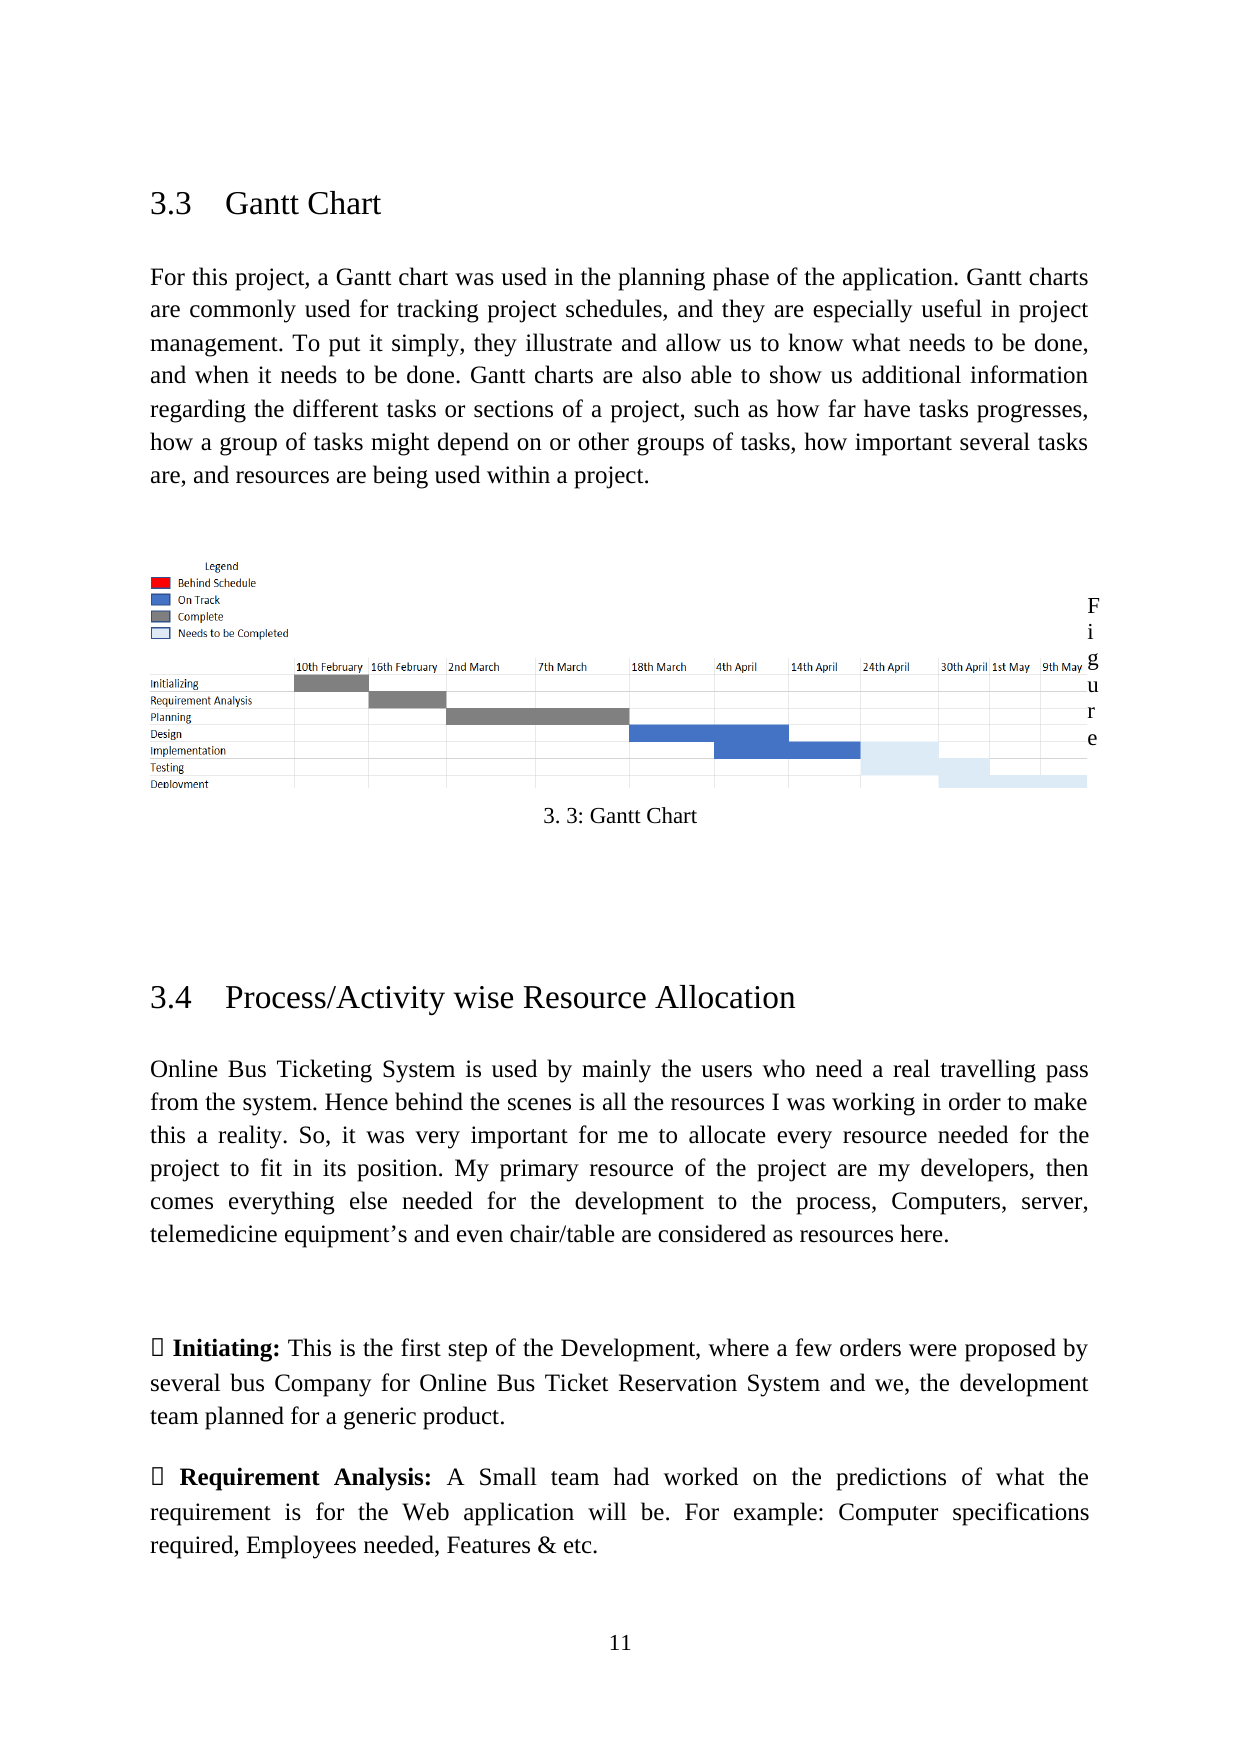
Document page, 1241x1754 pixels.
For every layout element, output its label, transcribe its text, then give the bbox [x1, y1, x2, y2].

text For this project, a Gantt chart was used in the planning phase of the application. Gantt charts are commonly used for tracking project schedules, and they are especially useful in project management. To put it simply, they illustrate and allow us to know what needs to be done, and when it needs to be done. Gantt charts are also able to show us additional information regarding the different tasks or sections of a project, such as how far have tasks progresses, how a group of tasks might depend on or other groups of tasks, how important several tasks are, and resources are being used within a project. [150, 262, 1090, 488]
text Figure 3. 3: Gantt Chart [150, 743, 1090, 829]
picture [149, 558, 1087, 787]
text  Requirement Analysis: A Small team had worked on the predictions of what the requirement is for the Web application will be. For example: Computer specifications required, Employees needed, Features & etc. [150, 1459, 1090, 1559]
text  Initiating: This is the first step of the Development, where a few orders were proposed by several bus Company for Online Bus Ticket Reservation System and we, the development team planned for a generic product. [150, 1329, 1090, 1429]
text Online Bus Ticketing System is used by mainly the users who need a real travelling pass from the system. Hence behind the scenes is all the resources I was working in order to make this a reality. So, it was very important for me to allocate every resource needed for the project to fit in its position. My primary resource of the project are my developers, then comes everything else needed for the development to the process, Computers, server, telemedicine equipment’s and even chair/table are considered as resources here. [150, 1054, 1090, 1248]
subtitle Process/Activity wise Resource Allocation [150, 978, 1039, 1016]
subtitle Gantt Chart [150, 183, 1039, 221]
